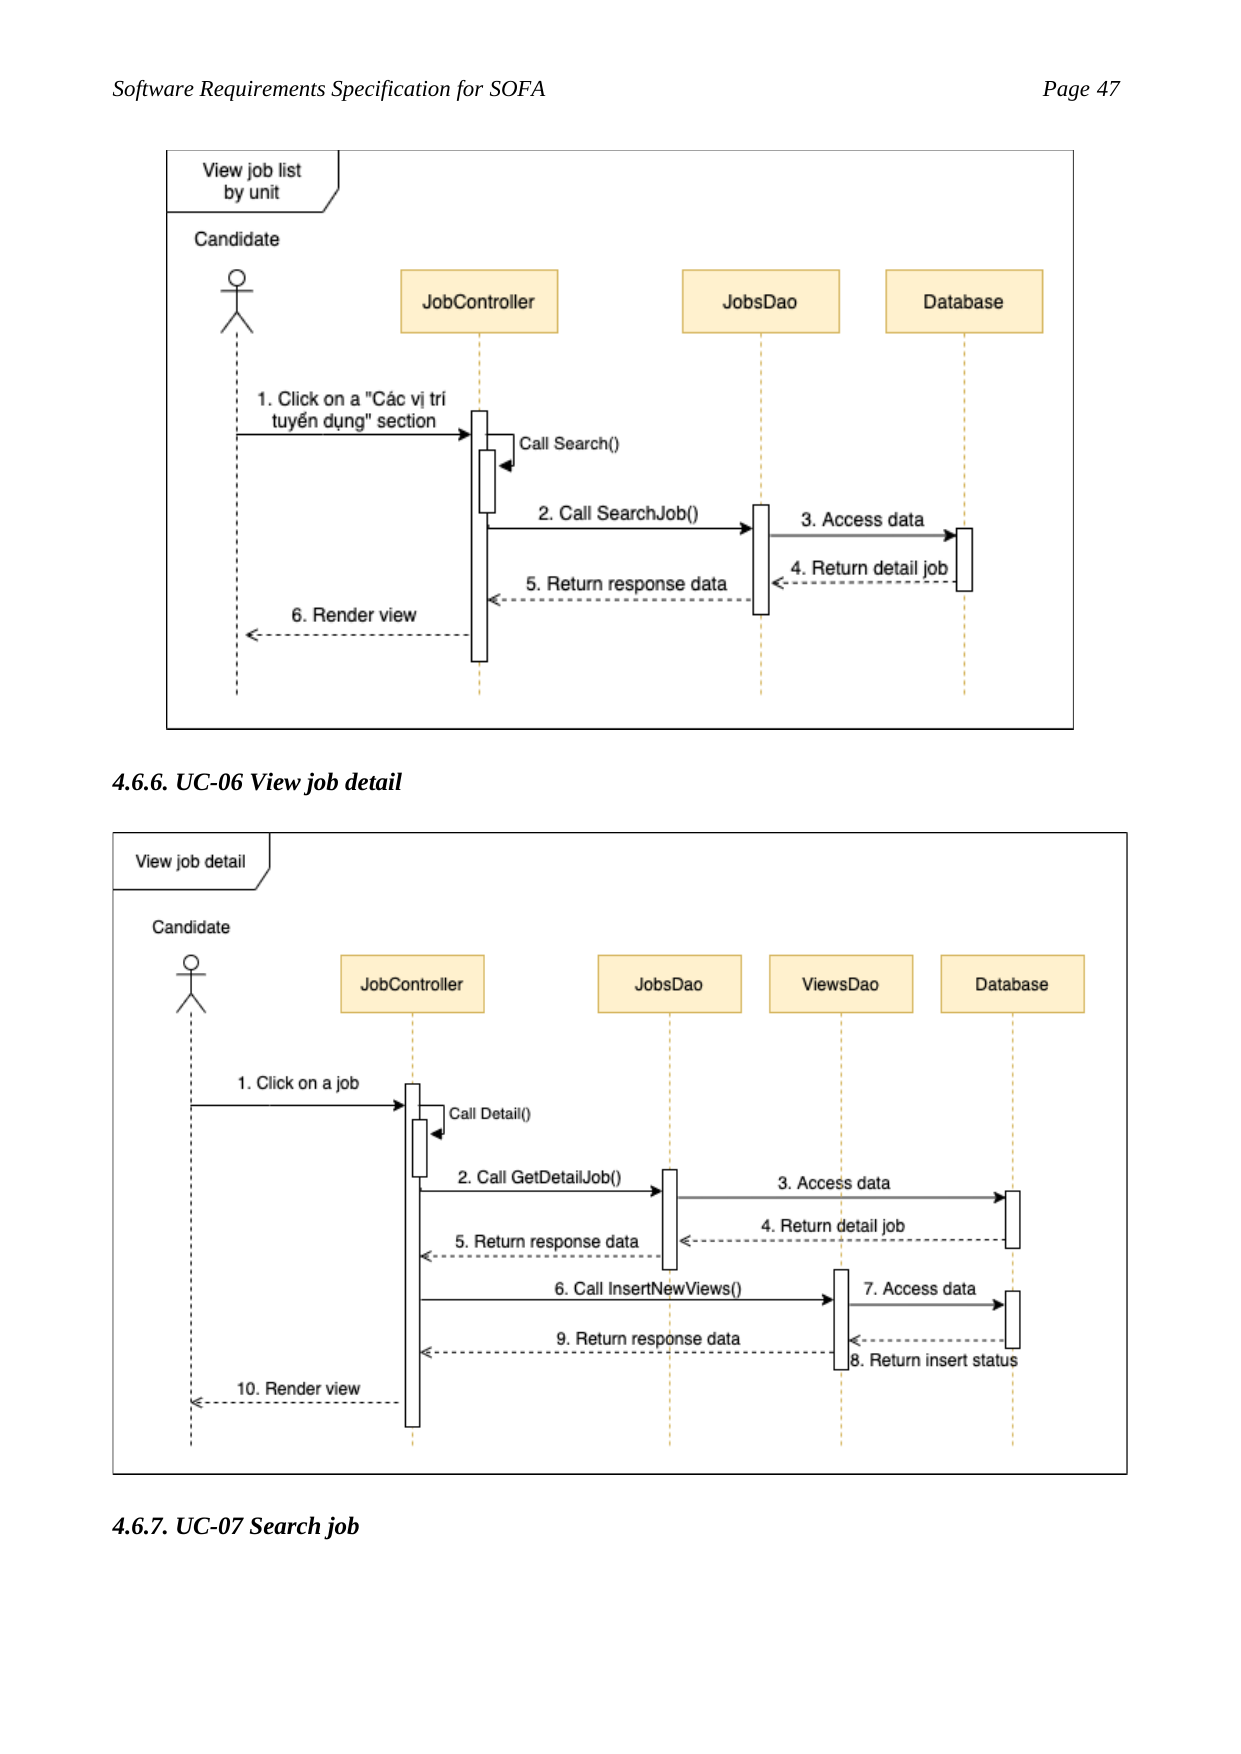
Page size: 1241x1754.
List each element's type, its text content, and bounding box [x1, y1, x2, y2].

text 4.6.6. UC-06 View job detail [112, 767, 1128, 795]
picture [166, 150, 1074, 730]
text 4.6.7. UC-07 Search job [112, 1511, 1128, 1540]
picture [112, 832, 1128, 1475]
